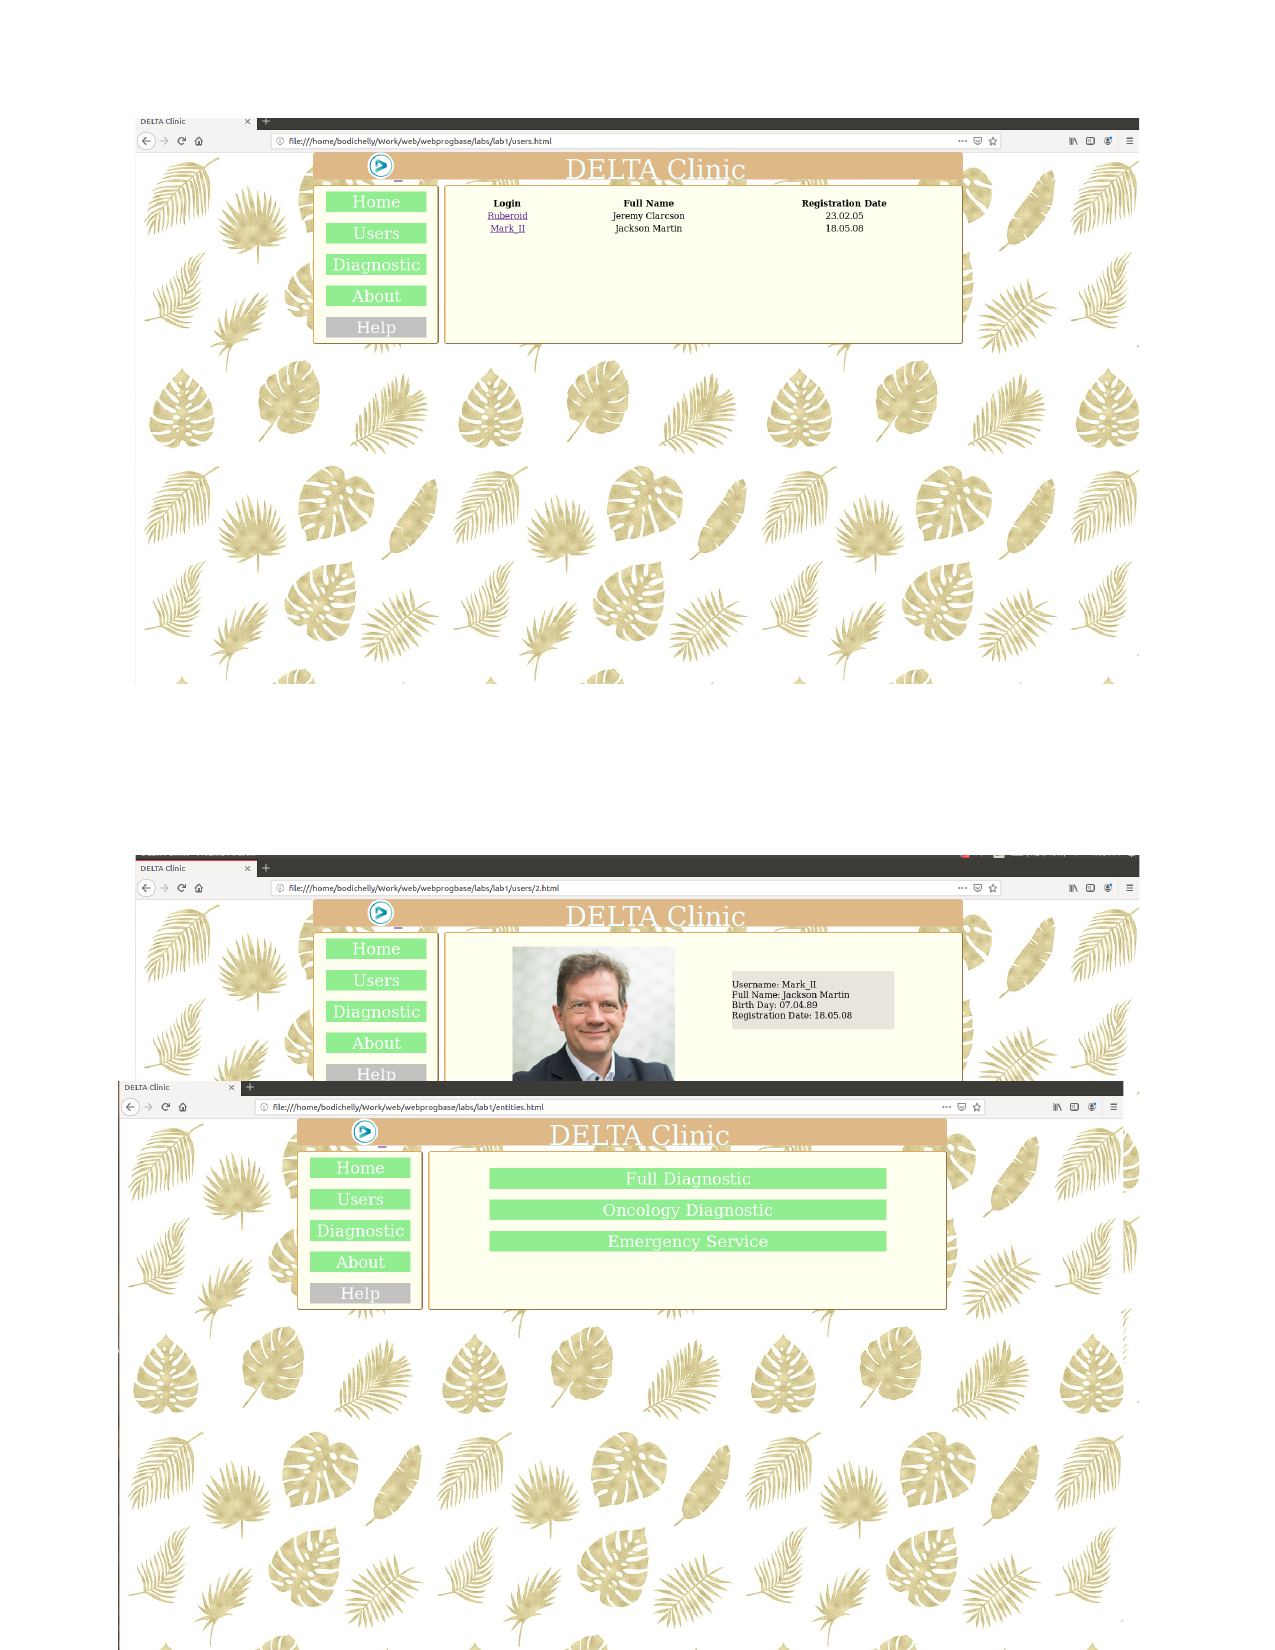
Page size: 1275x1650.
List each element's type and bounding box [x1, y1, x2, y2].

picture [118, 855, 1140, 1650]
picture [135, 118, 1140, 684]
